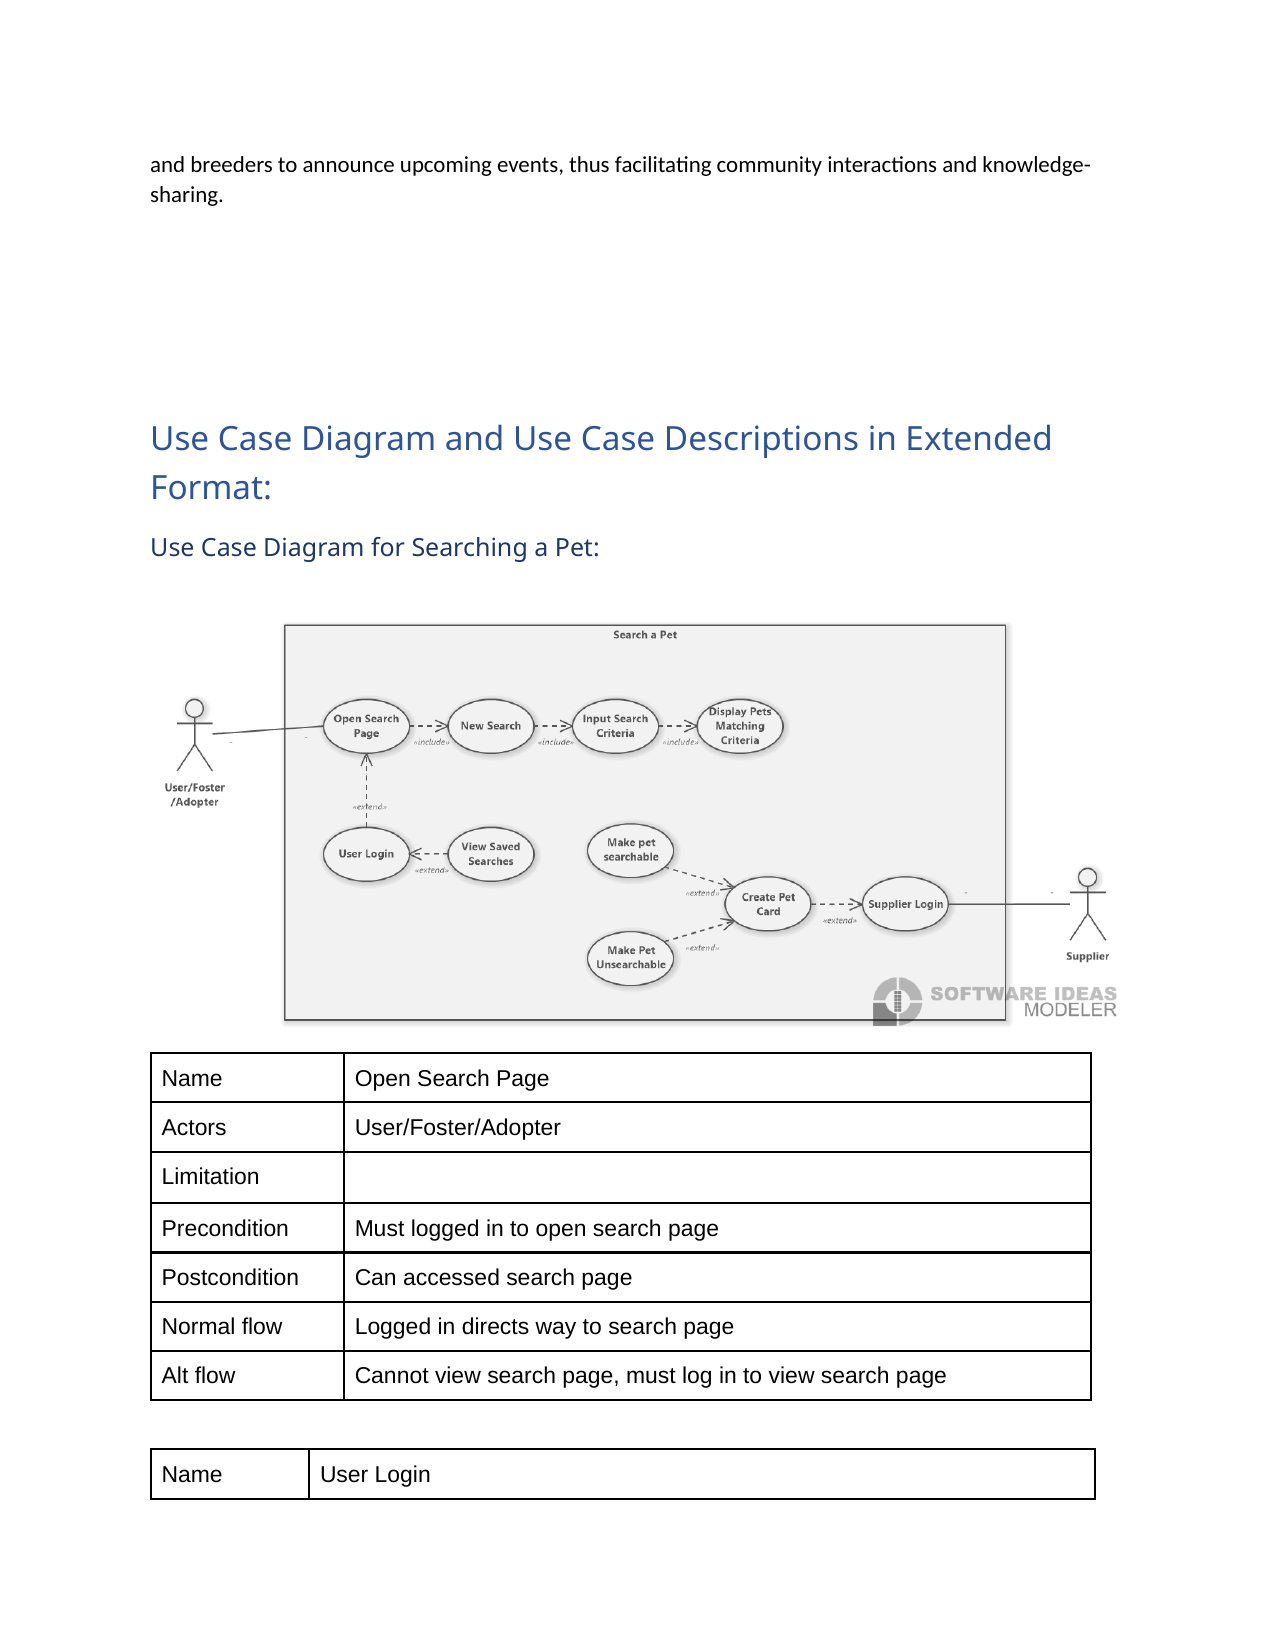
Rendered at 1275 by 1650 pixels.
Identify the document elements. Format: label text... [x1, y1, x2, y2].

table_cell Alt flow [152, 1352, 343, 1399]
table_cell Normal flow [152, 1303, 343, 1350]
table_cell Limitation [152, 1153, 343, 1202]
table_header Open Search Page [345, 1054, 1090, 1101]
table_cell User/Foster/Adopter [345, 1103, 1090, 1151]
table_cell Actors [152, 1103, 343, 1151]
table_cell Logged in directs way to search page [345, 1303, 1090, 1350]
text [150, 150, 1125, 208]
table_cell Must logged in to open search page [345, 1204, 1090, 1251]
subtitle Use Case Diagram for Searching a Pet: [150, 529, 1125, 563]
text Use Case Diagram and Use Case Descriptions in Extended Format: [150, 414, 1125, 509]
picture [150, 612, 1124, 1034]
table_header Name [152, 1054, 343, 1101]
table_cell Can accessed search page [345, 1254, 1090, 1301]
table_cell Precondition [152, 1204, 343, 1251]
table_cell Cannot view search page, must log in to view search page [345, 1352, 1090, 1399]
table_cell [345, 1153, 1090, 1202]
table_header User Login [310, 1450, 1094, 1497]
table_header Name [152, 1450, 308, 1497]
table_cell Postcondition [152, 1254, 343, 1301]
